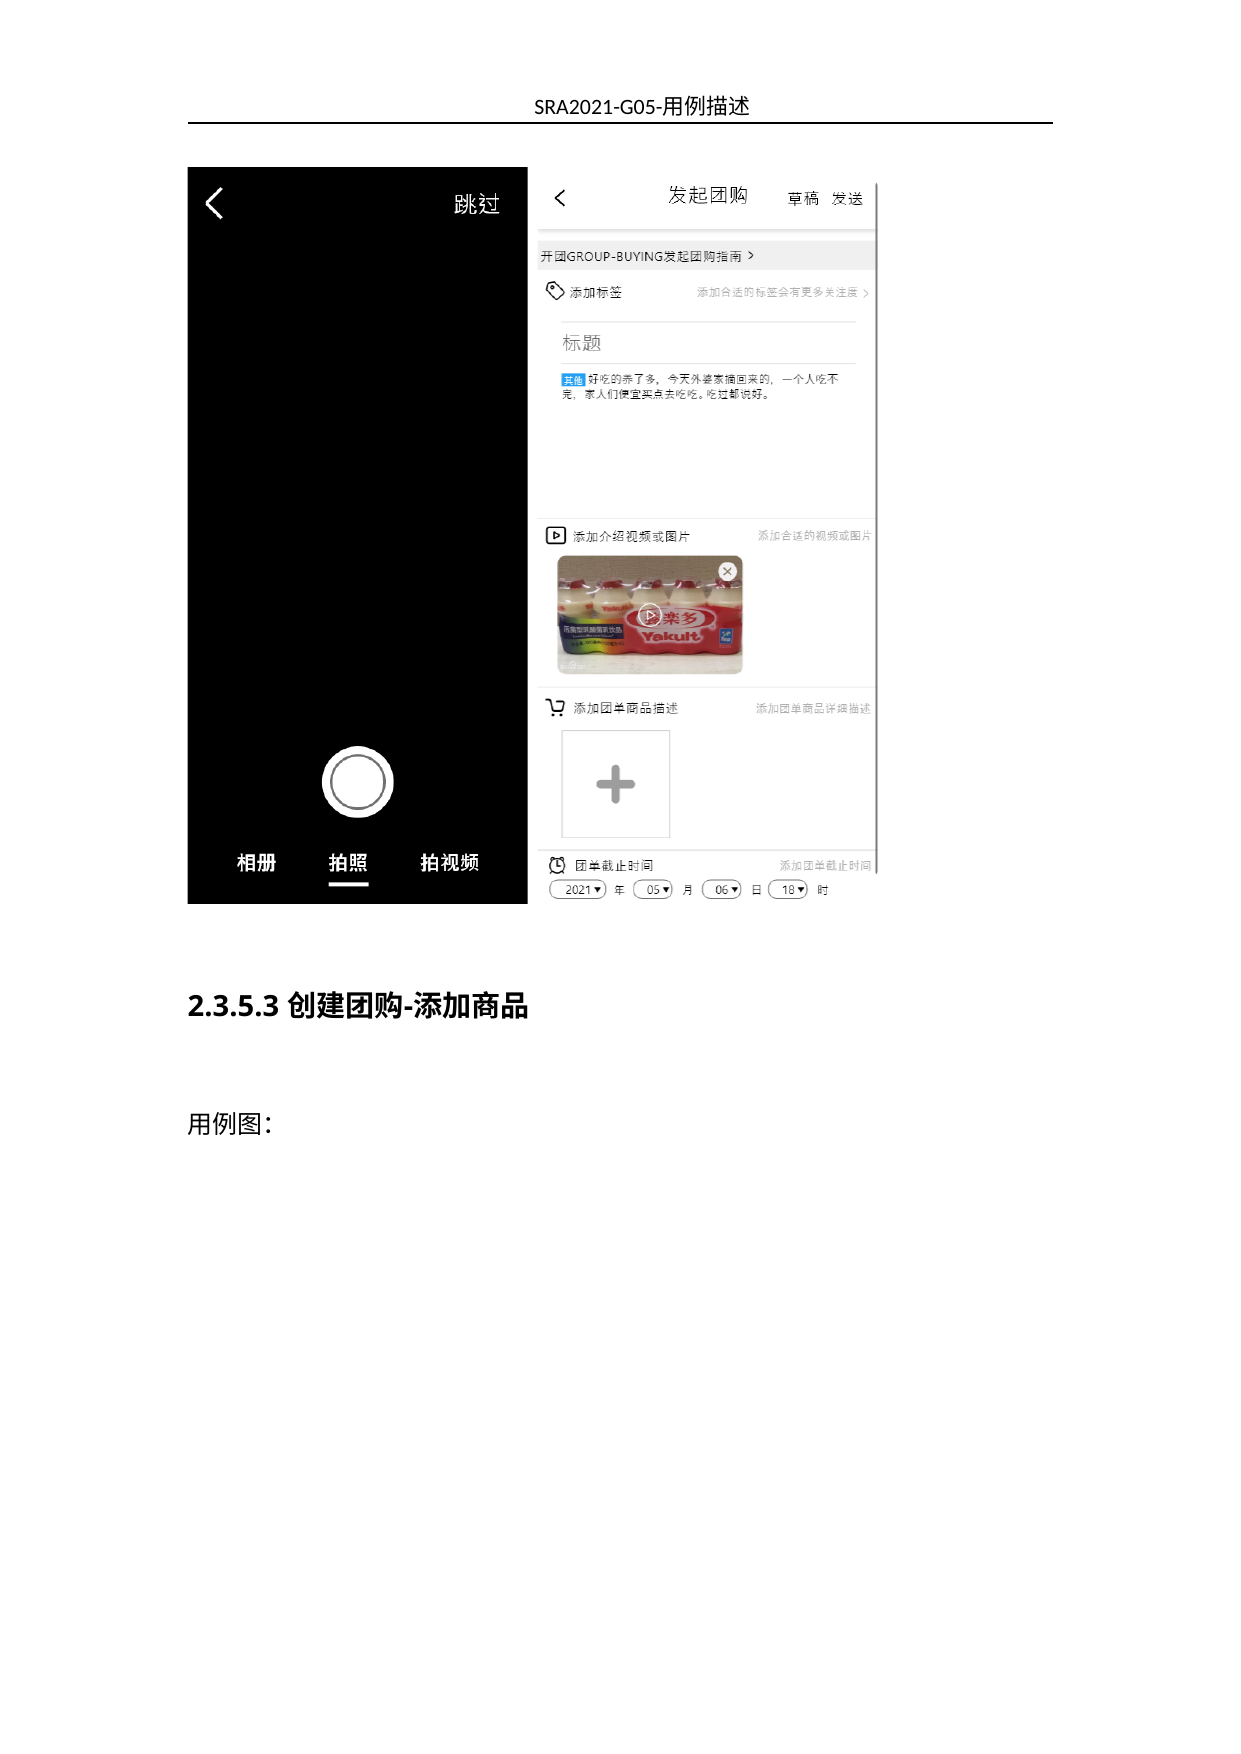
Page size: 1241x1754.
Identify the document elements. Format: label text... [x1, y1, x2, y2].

text 用例图： [187, 1090, 1053, 1155]
picture [187, 167, 528, 904]
subtitle 2.3.5.3 创建团购-添加商品 [187, 971, 1053, 1036]
picture [537, 167, 879, 904]
